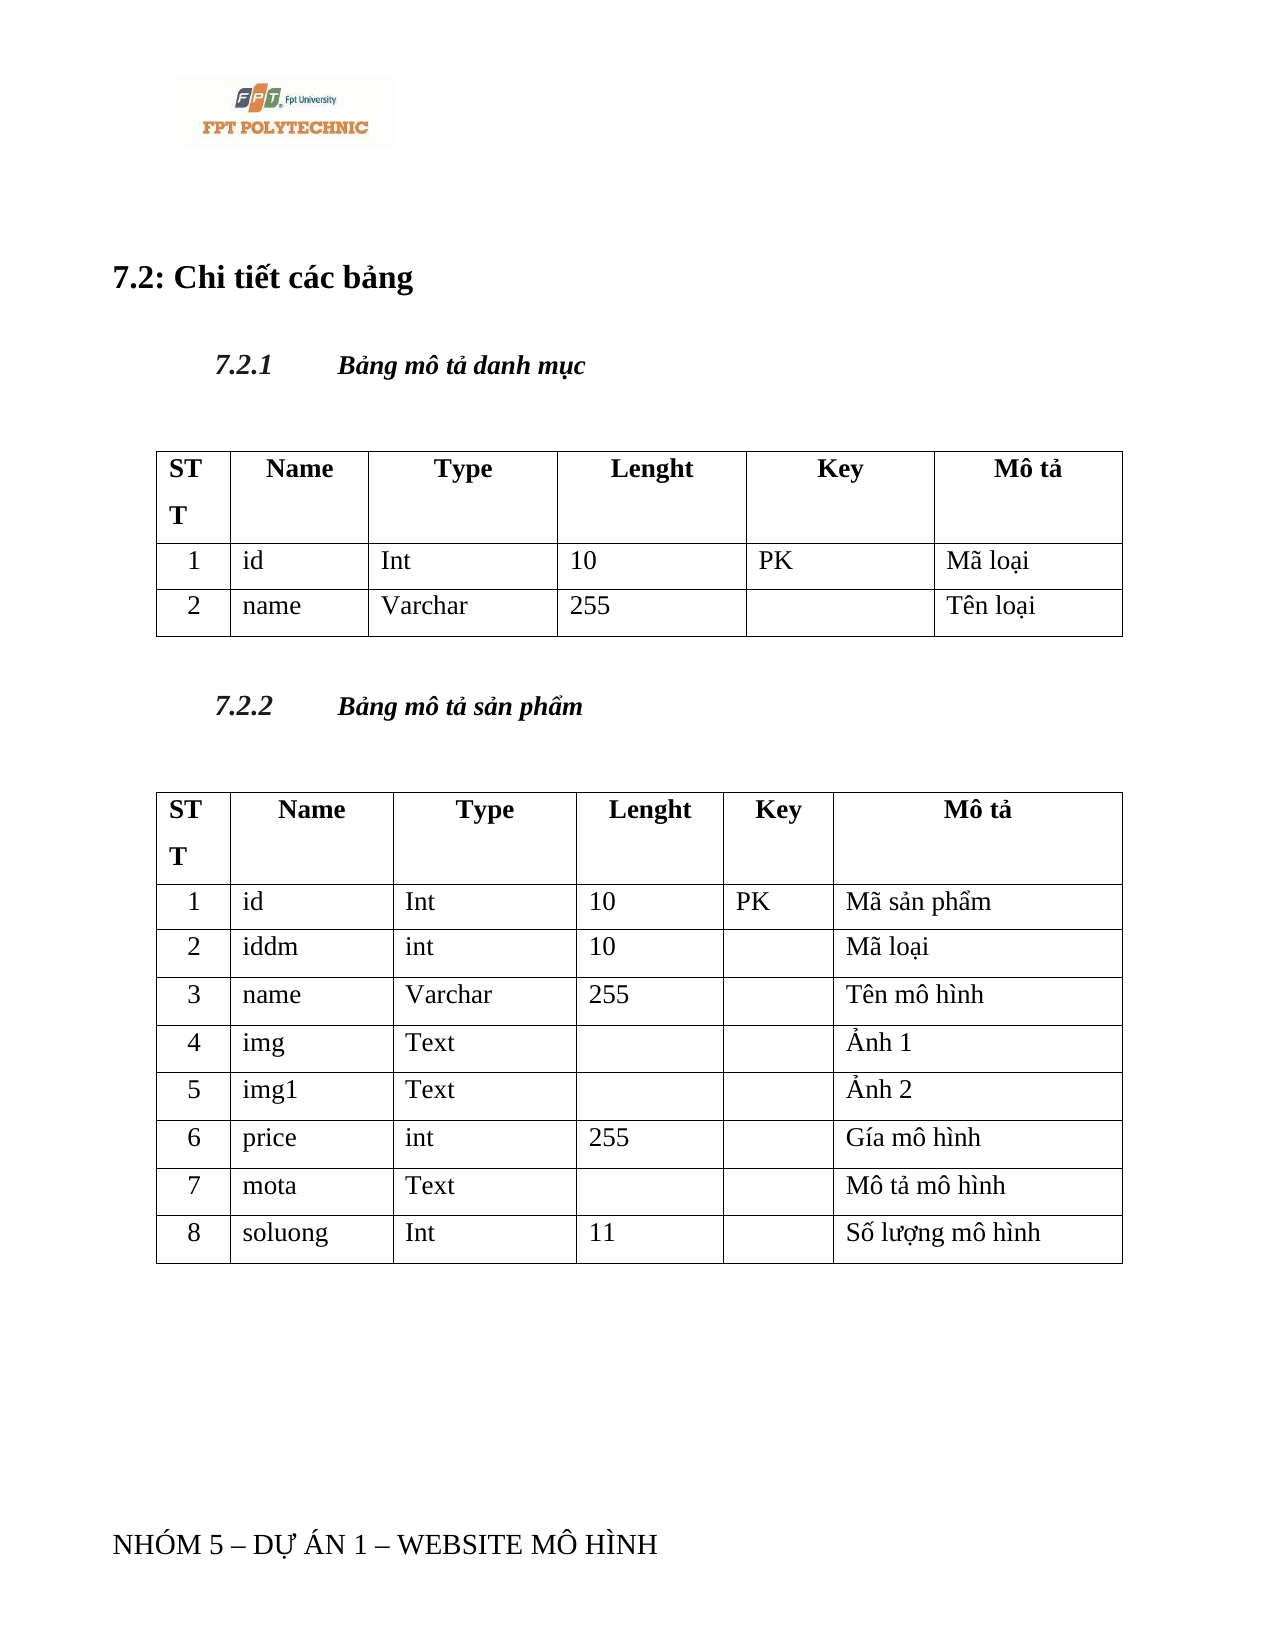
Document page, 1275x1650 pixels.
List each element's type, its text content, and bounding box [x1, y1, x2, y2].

table_cell img [231, 1026, 393, 1072]
table_cell Int [394, 1216, 576, 1263]
table_header STT [157, 452, 230, 543]
subtitle Bảng mô tả sản phẩm [214, 688, 1198, 721]
table_cell iddm [231, 930, 393, 977]
table_cell Text [394, 1026, 576, 1072]
table_cell 10 [558, 544, 746, 588]
table_cell 8 [157, 1216, 230, 1263]
table_cell Varchar [369, 590, 557, 636]
table_cell [577, 1026, 723, 1072]
table_cell 255 [577, 1121, 723, 1168]
table_header Mô tả [935, 452, 1122, 543]
table_cell img1 [231, 1073, 393, 1120]
table_cell 11 [577, 1216, 723, 1263]
table_cell [724, 1026, 833, 1072]
table_cell [577, 1169, 723, 1215]
table_header Name [231, 793, 393, 884]
table_cell 6 [157, 1121, 230, 1168]
table_cell Tên loại [935, 590, 1122, 636]
table_cell name [231, 978, 393, 1024]
table_cell 4 [157, 1026, 230, 1072]
table_cell [724, 1169, 833, 1215]
table_cell 255 [577, 978, 723, 1024]
table_header Key [747, 452, 934, 543]
table_cell Mã loại [935, 544, 1122, 588]
table_cell id [231, 544, 368, 588]
table_header Lenght [577, 793, 723, 884]
subtitle 7.2: Chi tiết các bảng [112, 257, 1198, 296]
table_cell 3 [157, 978, 230, 1024]
table_cell 5 [157, 1073, 230, 1120]
table_cell 2 [157, 590, 230, 636]
table_cell Text [394, 1073, 576, 1120]
table_cell Varchar [394, 978, 576, 1024]
table_cell Int [394, 885, 576, 929]
table_cell [724, 930, 833, 977]
table_cell PK [747, 544, 934, 588]
table_cell Int [369, 544, 557, 588]
table_cell mota [231, 1169, 393, 1215]
table_cell int [394, 930, 576, 977]
table_cell Số lượng mô hình [834, 1216, 1122, 1263]
table_header STT [157, 793, 230, 884]
subtitle Bảng mô tả danh mục [214, 347, 1198, 381]
table_cell Mã sản phẩm [834, 885, 1122, 929]
table_header Type [394, 793, 576, 884]
table_cell [724, 1121, 833, 1168]
table_cell [747, 590, 934, 636]
table_cell Mô tả mô hình [834, 1169, 1122, 1215]
table_cell [724, 1216, 833, 1263]
table_header Mô tả [834, 793, 1122, 884]
table_header Lenght [558, 452, 746, 543]
table_cell int [394, 1121, 576, 1168]
table_cell name [231, 590, 368, 636]
picture [176, 75, 395, 146]
table_cell 10 [577, 930, 723, 977]
table_cell [724, 1073, 833, 1120]
table_cell [724, 978, 833, 1024]
table_cell Mã loại [834, 930, 1122, 977]
table_cell price [231, 1121, 393, 1168]
table_cell Gía mô hình [834, 1121, 1122, 1168]
table_cell 2 [157, 930, 230, 977]
table_cell 255 [558, 590, 746, 636]
table_cell PK [724, 885, 833, 929]
table_cell Text [394, 1169, 576, 1215]
table_header Name [231, 452, 368, 543]
table_cell [577, 1073, 723, 1120]
table_cell 7 [157, 1169, 230, 1215]
table_cell 1 [157, 544, 230, 588]
table_cell 10 [577, 885, 723, 929]
table_cell soluong [231, 1216, 393, 1263]
table_header Key [724, 793, 833, 884]
table_header Type [369, 452, 557, 543]
table_cell Ảnh 2 [834, 1073, 1122, 1120]
table_cell 1 [157, 885, 230, 929]
table_cell id [231, 885, 393, 929]
table_cell Ảnh 1 [834, 1026, 1122, 1072]
table_cell Tên mô hình [834, 978, 1122, 1024]
